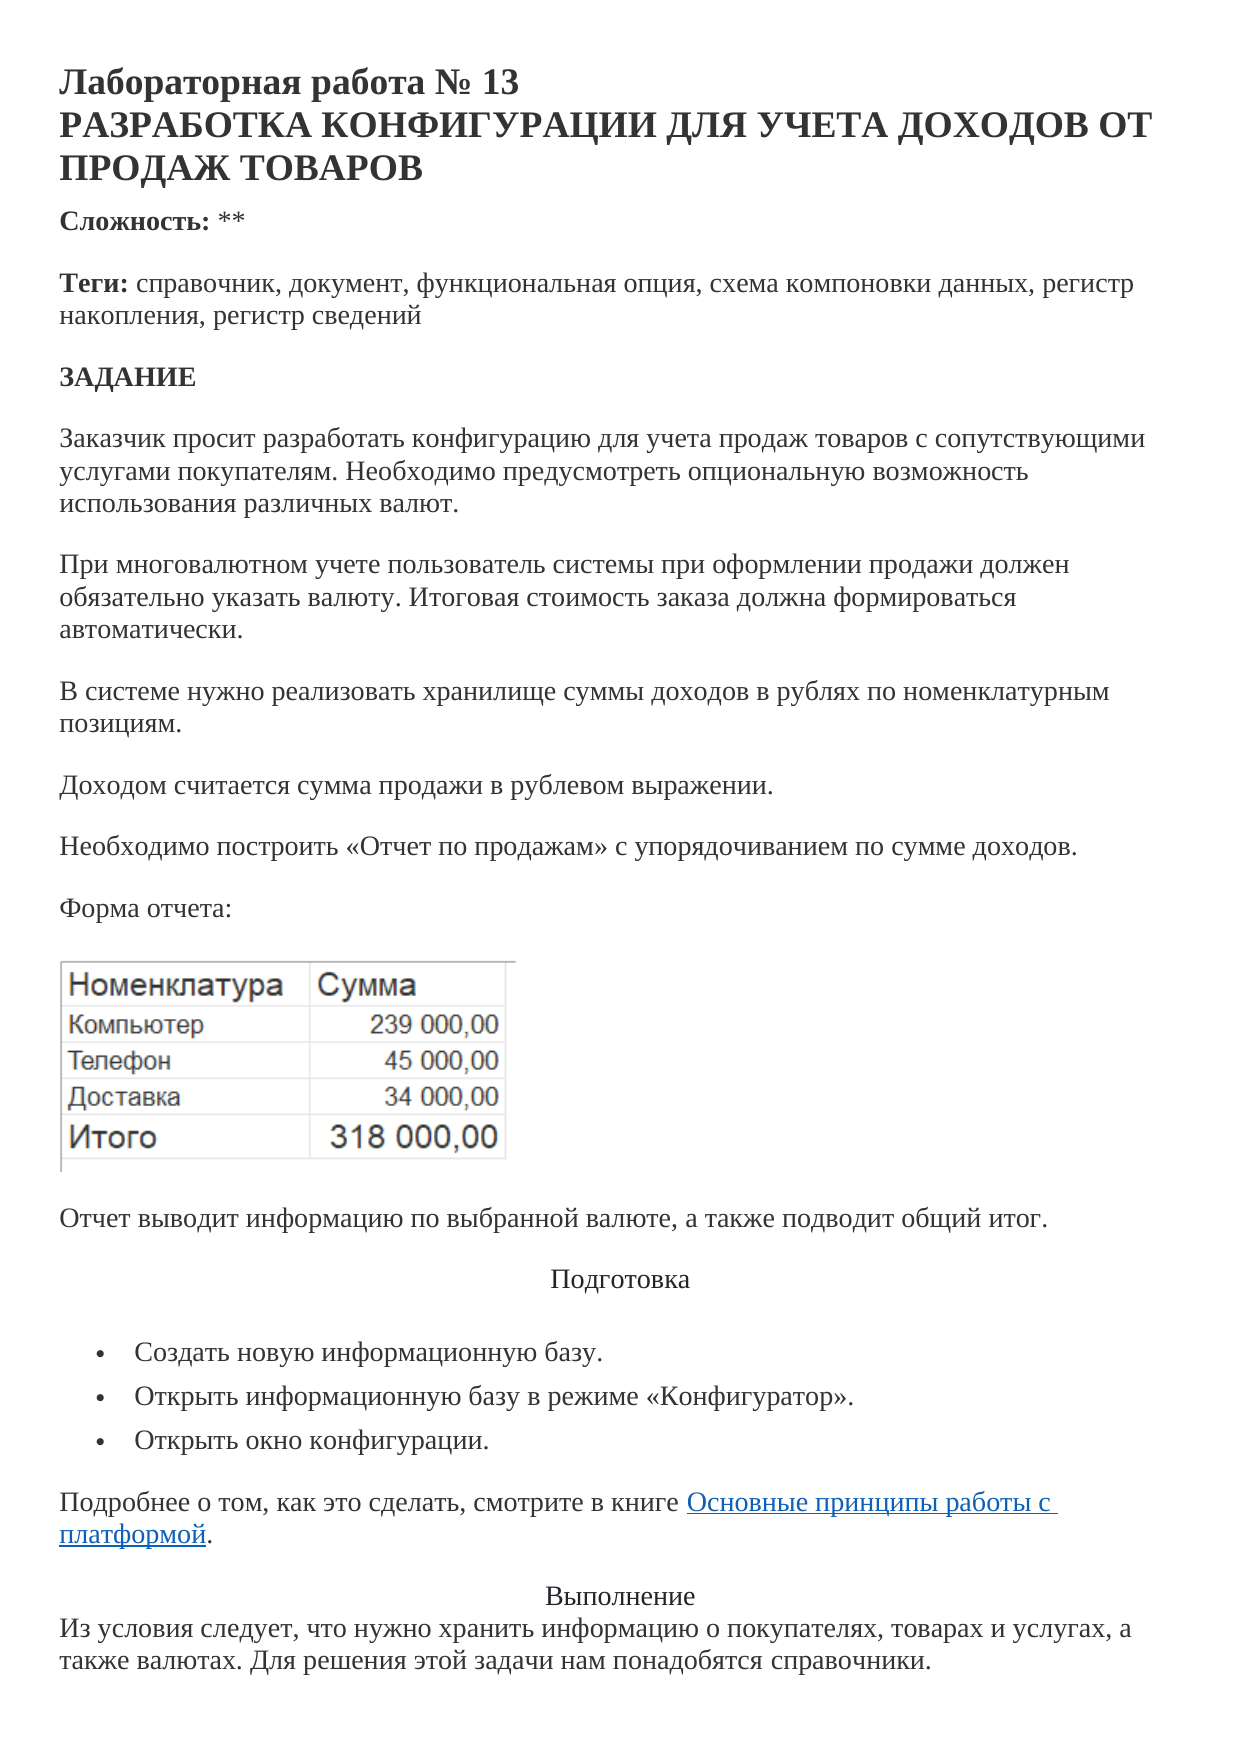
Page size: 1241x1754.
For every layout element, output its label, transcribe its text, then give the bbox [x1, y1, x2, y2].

text Выполнение [59, 1578, 1181, 1611]
picture [59, 952, 516, 1172]
text Доходом считается сумма продажи в рублевом выражении. [59, 768, 1181, 800]
text Из условия следует, что нужно хранить информацию о покупателях, товарах и услугах, а также валютах. Для решения этой задачи нам понадобятся справочники. [59, 1611, 1181, 1676]
list Создать новую информационную базу. [97, 1324, 1181, 1368]
text В системе нужно реализовать хранилище суммы доходов в рублях по номенклатурным позициям. [59, 674, 1181, 739]
text Подробнее о том, как это сделать, смотрите в книге Основные принципы работы с платформой. [59, 1484, 1181, 1549]
text Необходимо построить «Отчет по продажам» с упорядочиванием по сумме доходов. [59, 829, 1181, 862]
text Подготовка [59, 1263, 1181, 1295]
text Теги: справочник, документ, функциональная опция, схема компоновки данных, регистр накопления, регистр сведений [59, 266, 1181, 330]
list Открыть информационную базу в режиме «Конфигуратор». [97, 1368, 1181, 1412]
text Отчет выводит информацию по выбранной валюте, а также подводит общий итог. [59, 1201, 1181, 1233]
text Заказчик просит разработать конфигурацию для учета продаж товаров с сопутствующими услугами покупателям. Необходимо предусмотреть опциональную возможность использования различных валют. [59, 421, 1181, 518]
text Форма отчета: [59, 891, 1181, 923]
text При многовалютном учете пользователь системы при оформлении продажи должен обязательно указать валюту. Итоговая стоимость заказа должна формироваться автоматически. [59, 547, 1181, 645]
text ЗАДАНИЕ [59, 359, 1181, 392]
list Открыть окно конфигурации. [97, 1412, 1181, 1455]
text Сложность: ** [59, 204, 1181, 236]
text Лабораторная работа № 13 РАЗРАБОТКА КОНФИГУРАЦИИ ДЛЯ УЧЕТА ДОХОДОВ ОТ ПРОДАЖ ТОВАРОВ [59, 59, 1181, 188]
